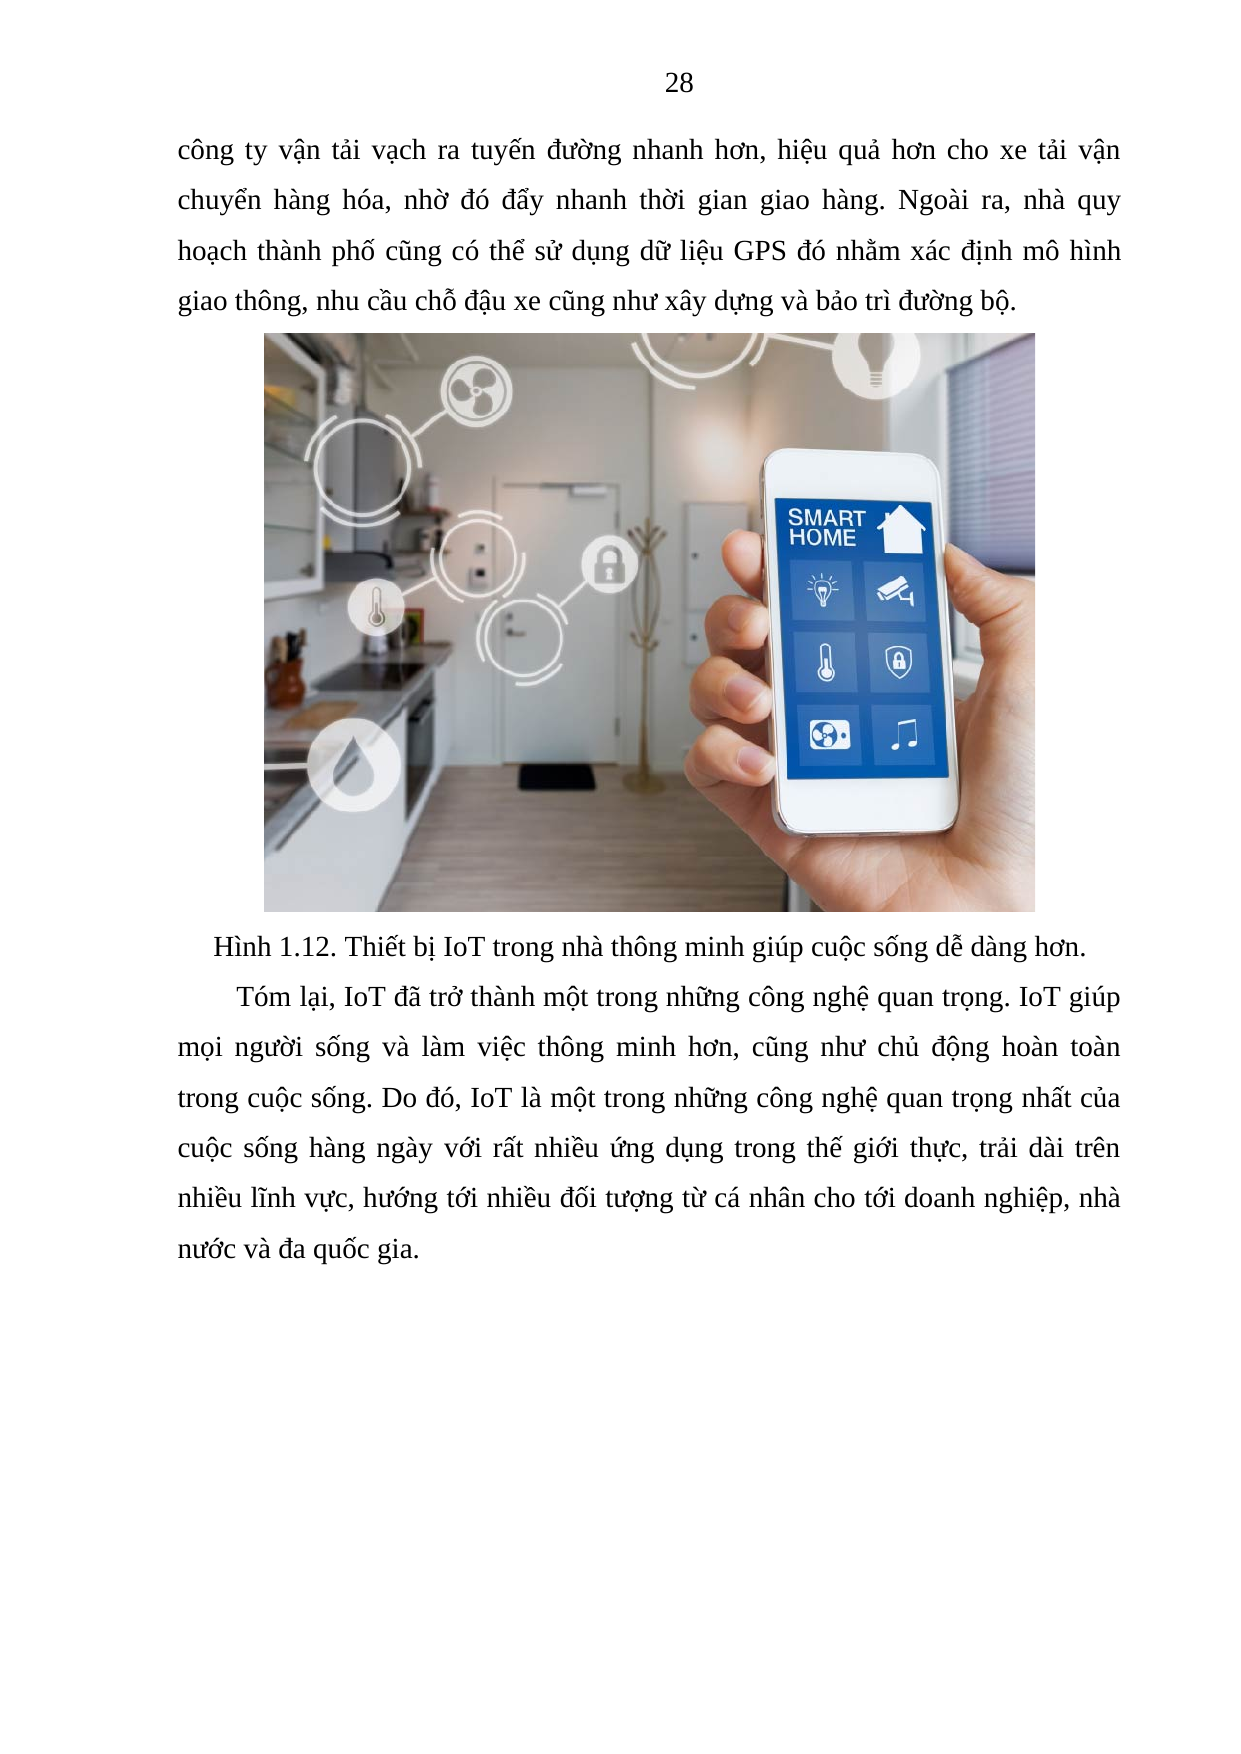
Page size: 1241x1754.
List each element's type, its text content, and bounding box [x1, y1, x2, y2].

text Tóm lại, IoT đã trở thành một trong những công nghệ quan trọng. IoT giúp mọi người sống và làm việc thông minh hơn, cũng như chủ động hoàn toàn trong cuộc sống. Do đó, IoT là một trong những công nghệ quan trọng nhất của cuộc sống hàng ngày với rất nhiều ứng dụng trong thế giới thực, trải dài trên nhiều lĩnh vực, hướng tới nhiều đối tượng từ cá nhân cho tới doanh nghiệp, nhà nước và đa quốc gia. [177, 979, 1122, 1264]
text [177, 132, 1122, 317]
text Thiết bị IoT trong nhà thông minh giúp cuộc sống dễ dàng hơn. [177, 929, 344, 962]
picture [264, 333, 1036, 912]
